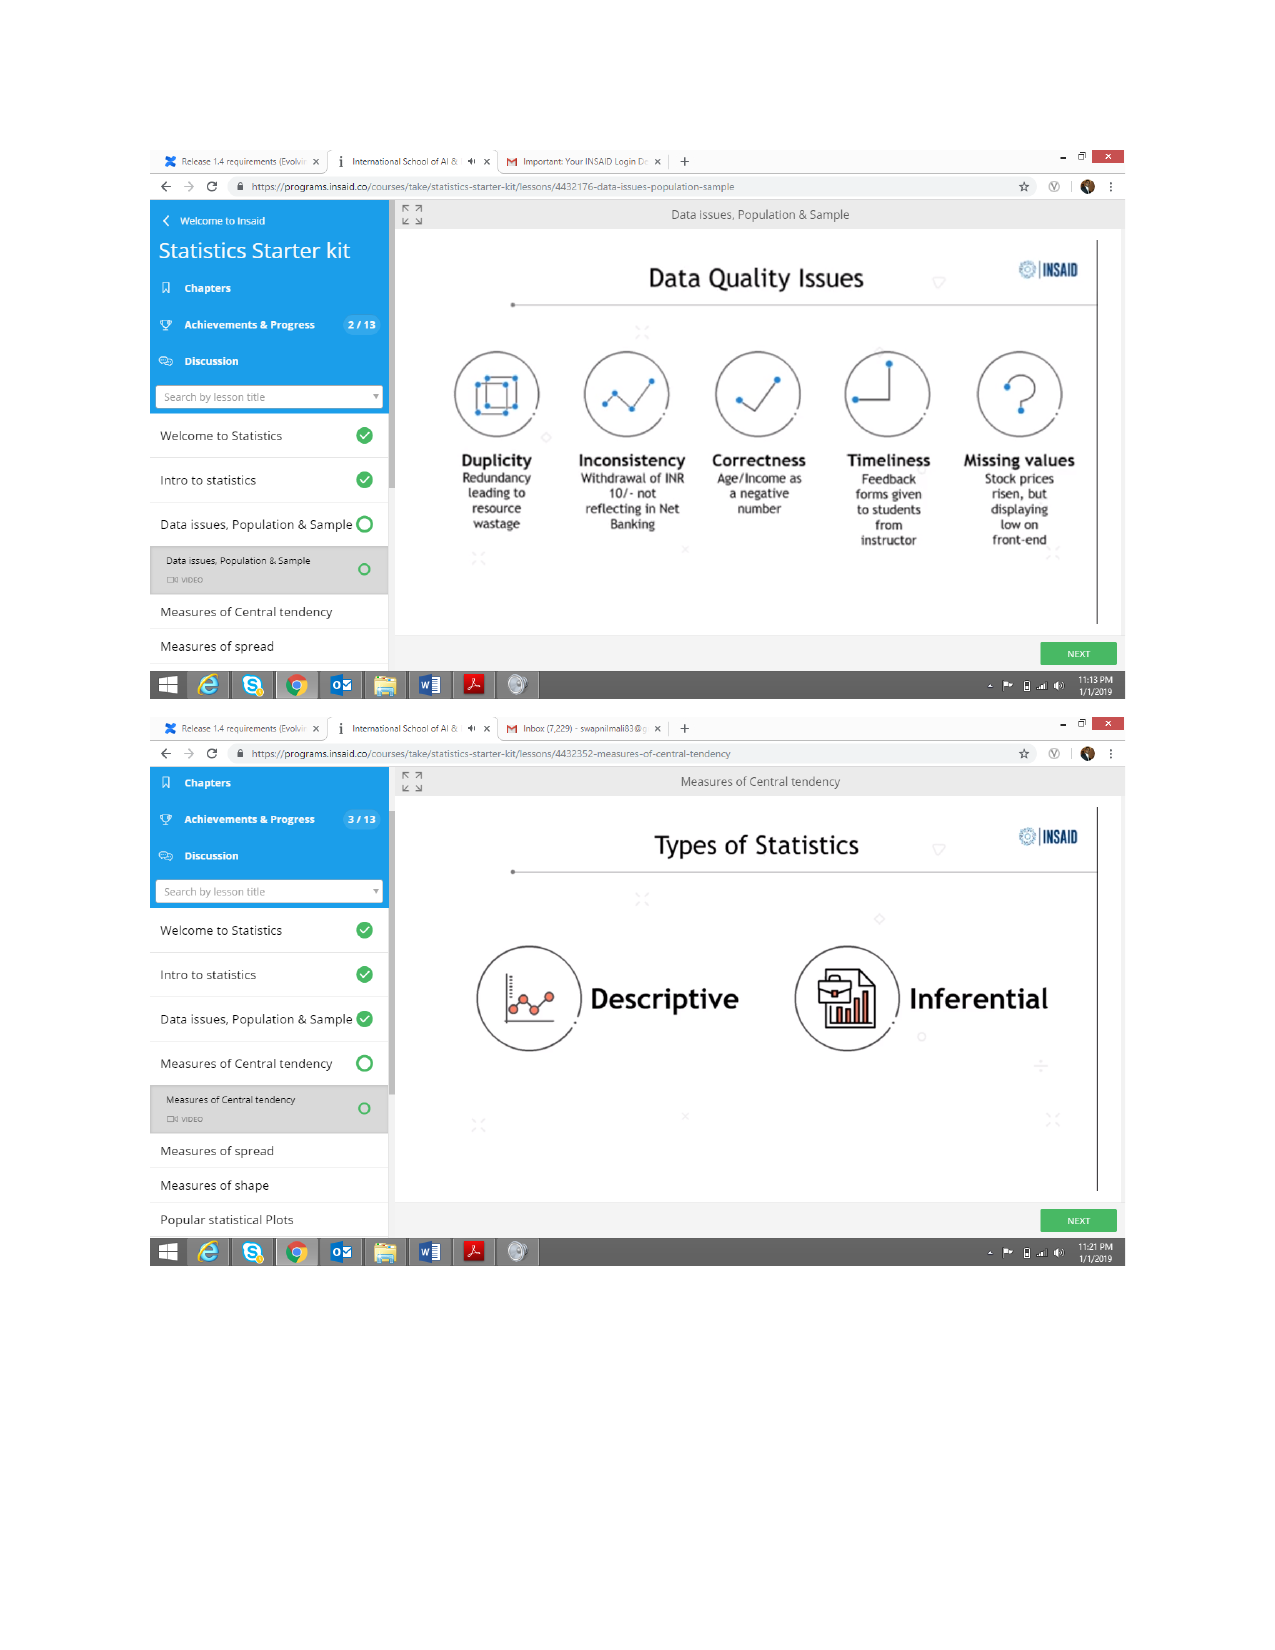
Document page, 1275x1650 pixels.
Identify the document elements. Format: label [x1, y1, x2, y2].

picture [150, 150, 1125, 699]
picture [150, 717, 1125, 1266]
